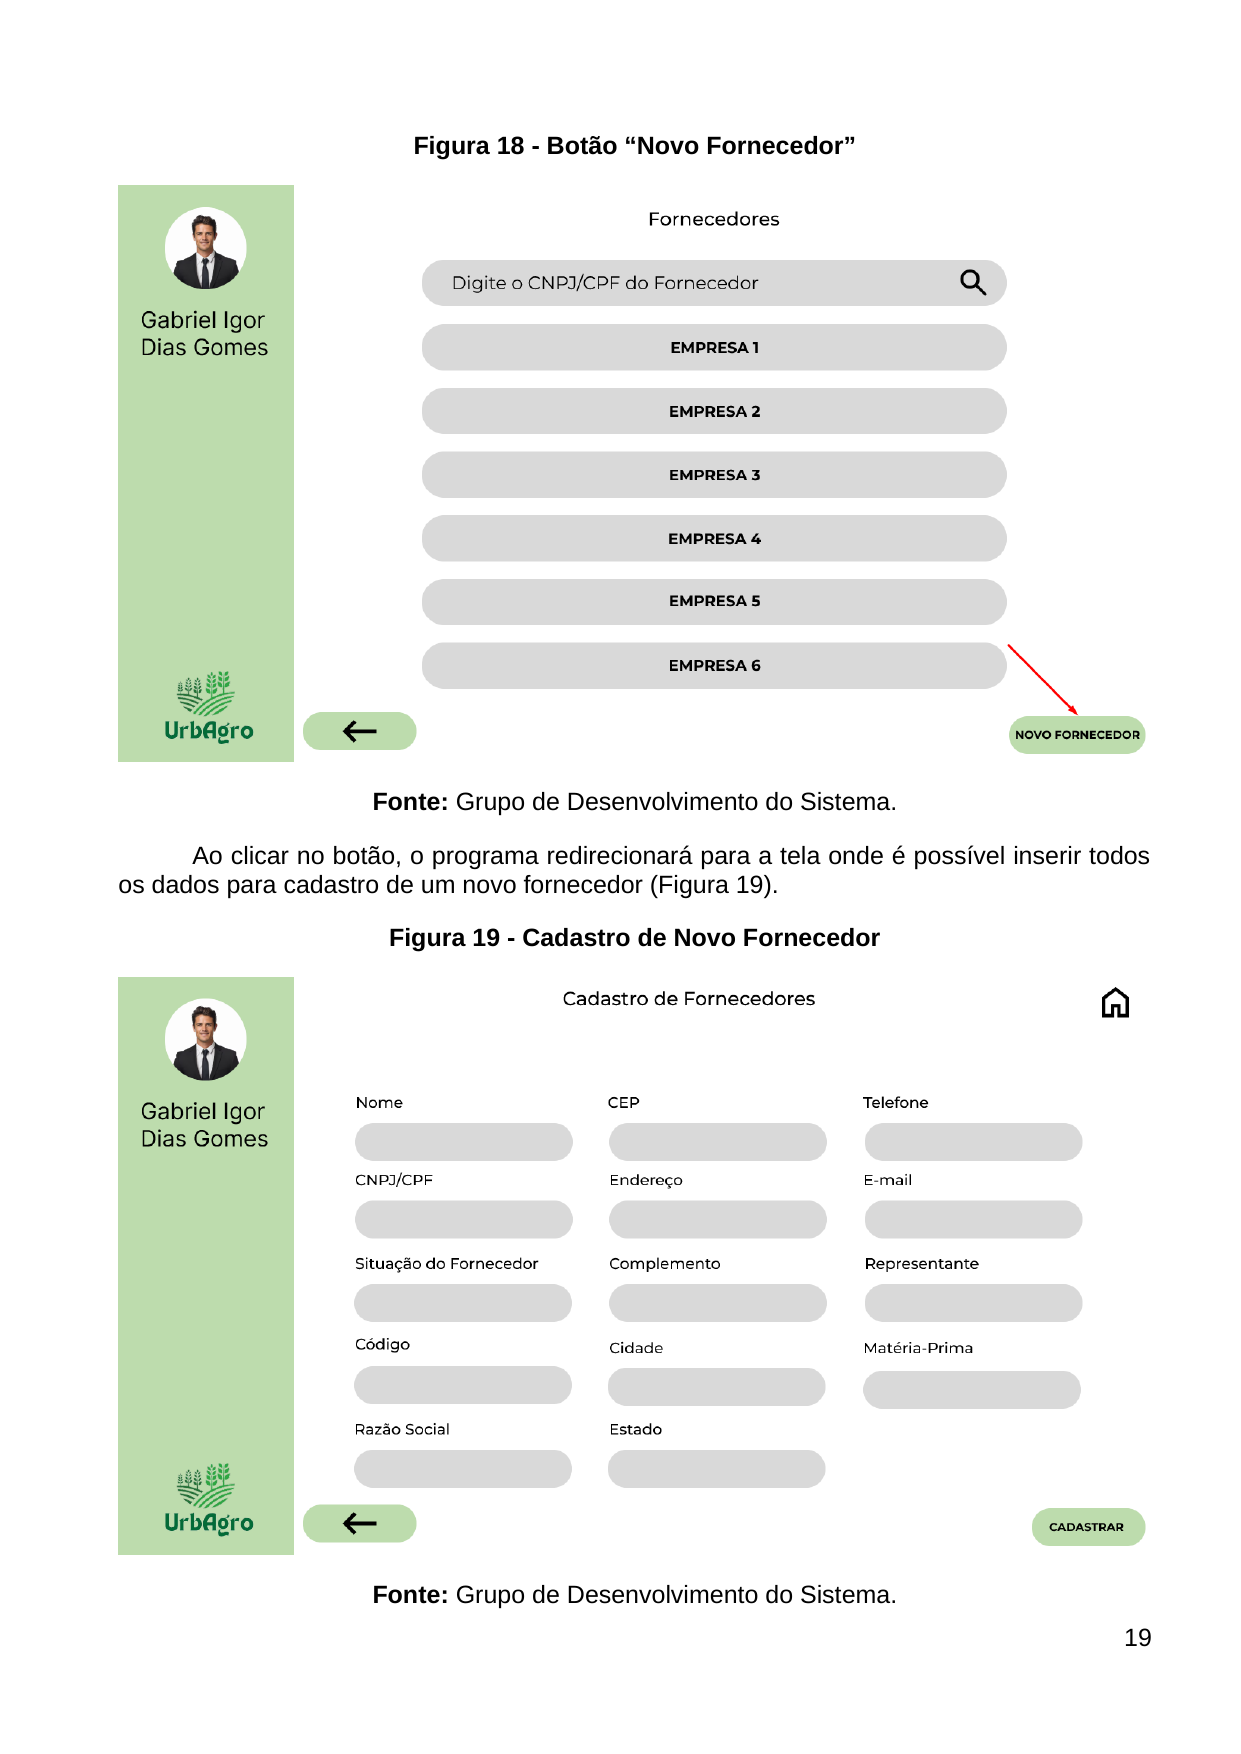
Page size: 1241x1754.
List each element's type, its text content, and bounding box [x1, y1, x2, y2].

text Ao clicar no botão, o programa redirecionará para a tela onde é possível inserir todos os dados para cadastro de um novo fornecedor (Figura 19). [118, 841, 1152, 898]
picture [118, 977, 1152, 1555]
picture [118, 185, 1152, 762]
text Figura 18 - Botão “Novo Fornecedor” [118, 131, 1152, 160]
text Figura 19 - Cadastro de Novo Fornecedor [118, 923, 1152, 952]
text Fonte: Grupo de Desenvolvimento do Sistema. [118, 787, 1152, 816]
text Fonte: Grupo de Desenvolvimento do Sistema. [118, 1580, 1152, 1608]
